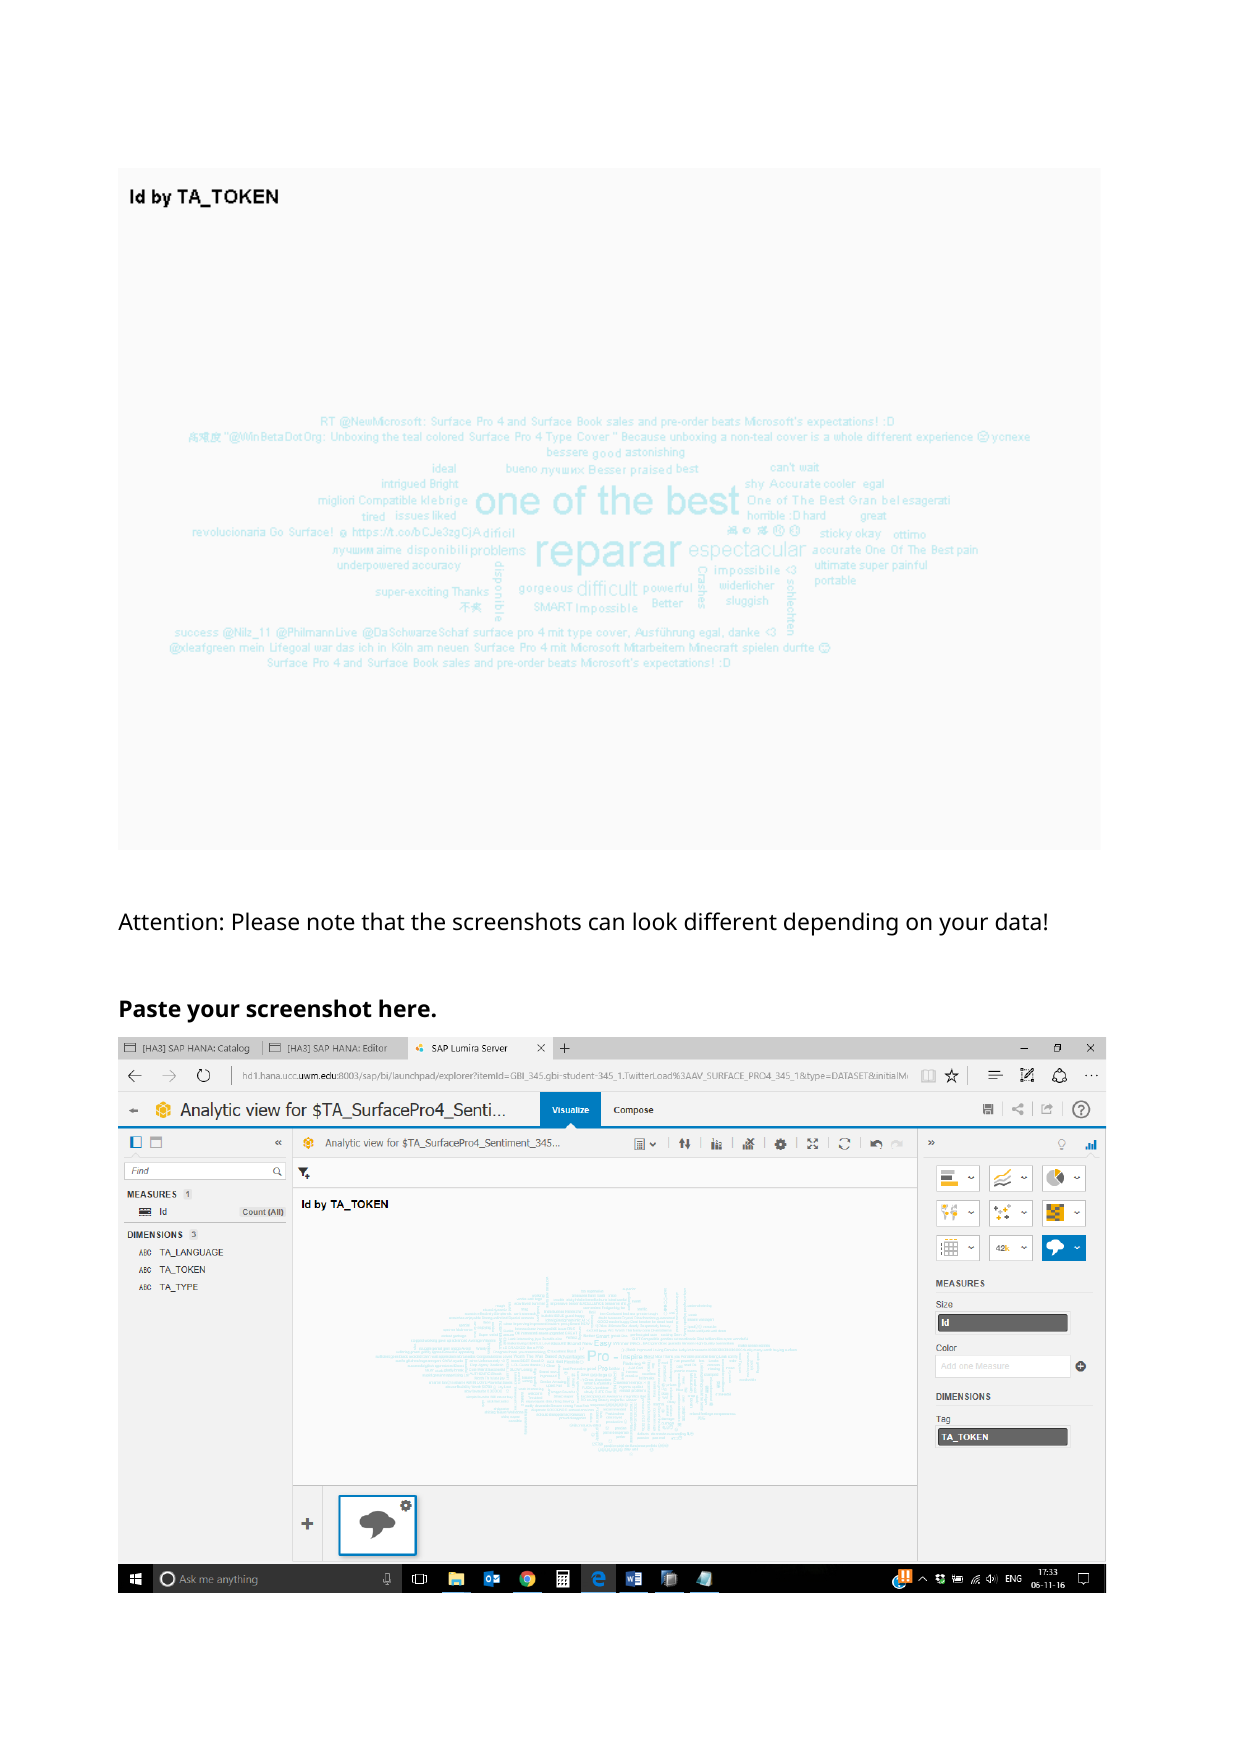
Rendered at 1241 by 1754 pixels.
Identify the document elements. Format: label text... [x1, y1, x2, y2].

text Paste your screenshot here. [118, 993, 1106, 1024]
picture [118, 1037, 1107, 1593]
text Attention: Please note that the screenshots can look different depending on your data! [118, 906, 1106, 937]
picture [118, 168, 1101, 850]
